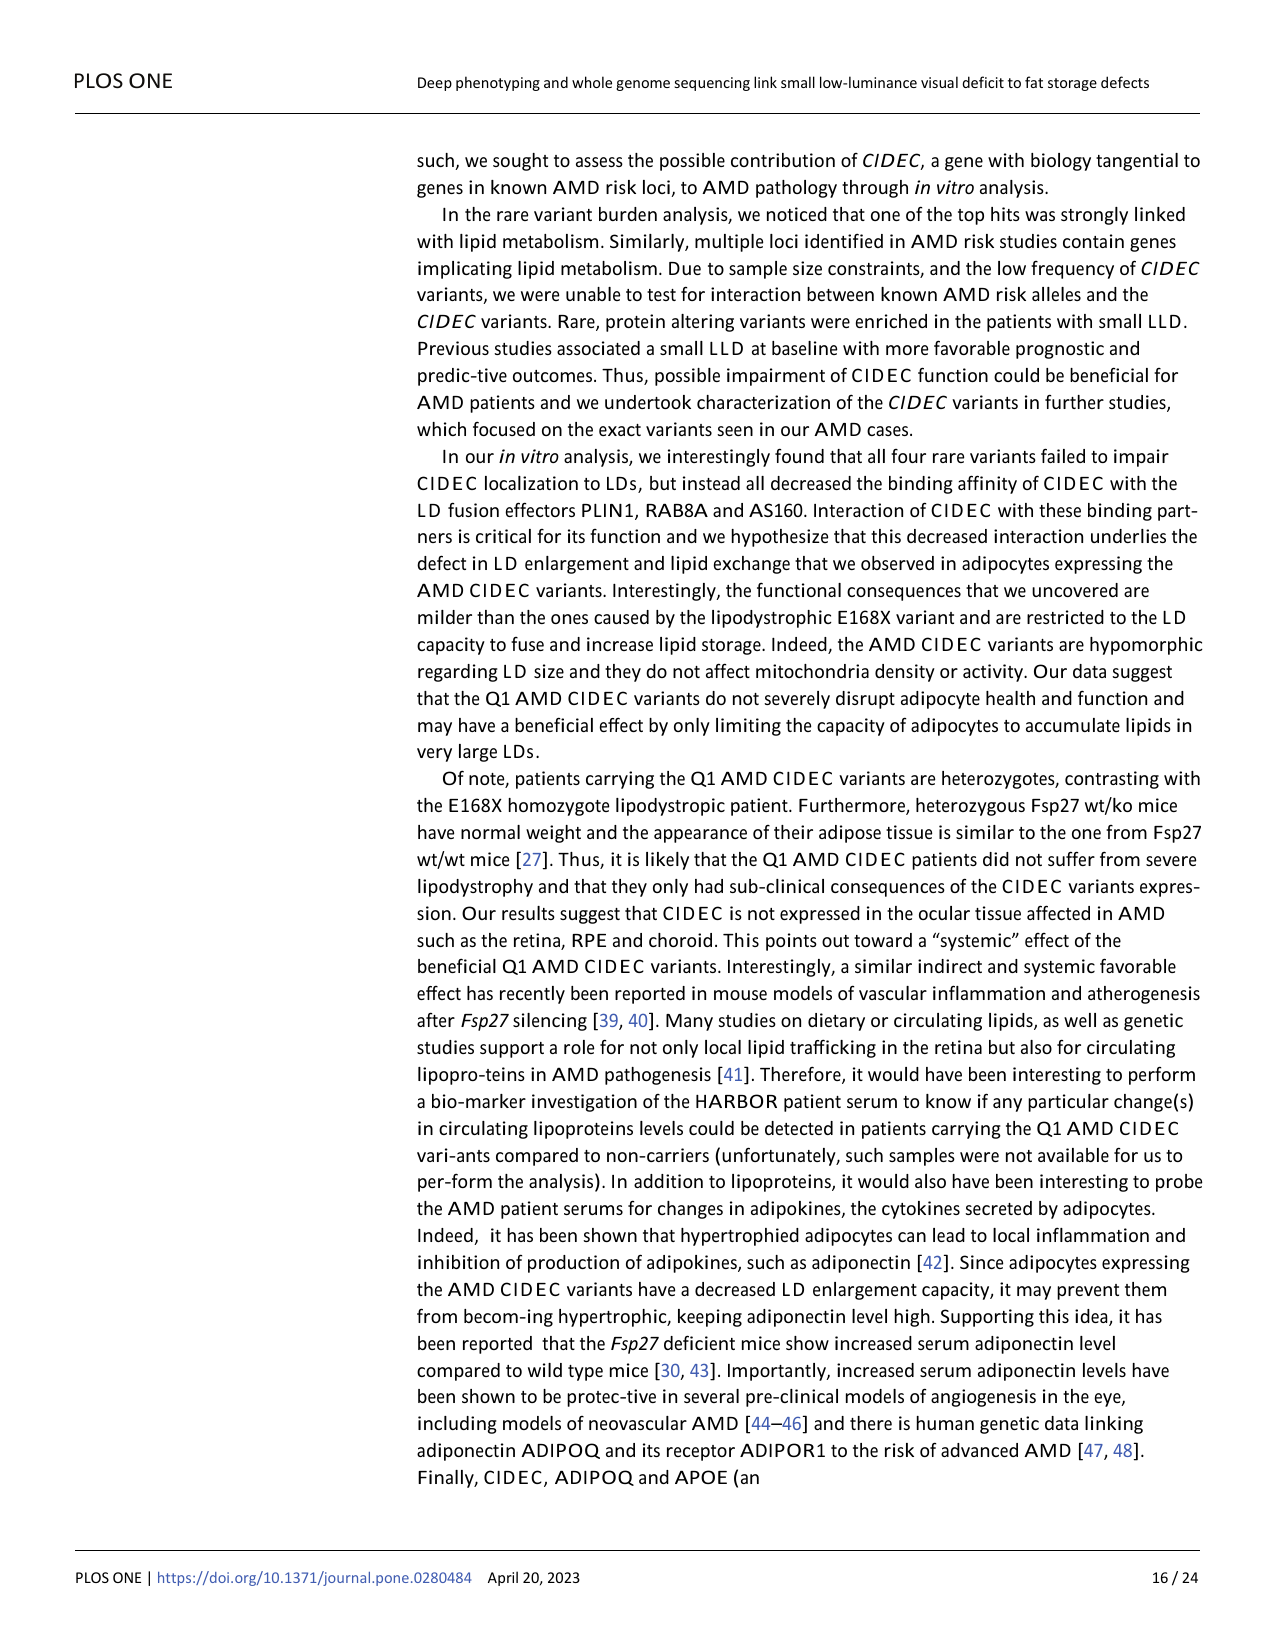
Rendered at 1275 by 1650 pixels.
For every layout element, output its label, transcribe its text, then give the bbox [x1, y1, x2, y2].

text Of note, patients carrying the Q1 AMD CIDEC variants are heterozygotes, contrasting with the E168X homozygote lipodystropic patient. Furthermore, heterozygous Fsp27 wt/ko mice have normal weight and the appearance of their adipose tissue is similar to the one from Fsp27 wt/wt mice [27]. Thus, it is likely that the Q1 AMD CIDEC patients did not suffer from severe lipodystrophy and that they only had sub-clinical consequences of the CIDEC variants expres-sion. Our results suggest that CIDEC is not expressed in the ocular tissue affected in AMD such as the retina, RPE and choroid. This points out toward a “systemic” effect of the beneficial Q1 AMD CIDEC variants. Interestingly, a similar indirect and systemic favorable effect has recently been reported in mouse models of vascular inflammation and atherogenesis after Fsp27 silencing [39, 40]. Many studies on dietary or circulating lipids, as well as genetic studies support a role for not only local lipid trafficking in the retina but also for circulating lipopro-teins in AMD pathogenesis [41]. Therefore, it would have been interesting to perform a bio-marker investigation of the HARBOR patient serum to know if any particular change(s) in circulating lipoproteins levels could be detected in patients carrying the Q1 AMD CIDEC vari-ants compared to non-carriers (unfortunately, such samples were not available for us to per-form the analysis). In addition to lipoproteins, it would also have been interesting to probe the AMD patient serums for changes in adipokines, the cytokines secreted by adipocytes. Indeed, it has been shown that hypertrophied adipocytes can lead to local inflammation and inhibition of production of adipokines, such as adiponectin [42]. Since adipocytes expressing the AMD CIDEC variants have a decreased LD enlargement capacity, it may prevent them from becom-ing hypertrophic, keeping adiponectin level high. Supporting this idea, it has been reported that the Fsp27 deficient mice show increased serum adiponectin level compared to wild type mice [30, 43]. Importantly, increased serum adiponectin levels have been shown to be protec-tive in several pre-clinical models of angiogenesis in the eye, including models of neovascular AMD [44–46] and there is human genetic data linking adiponectin ADIPOQ and its receptor ADIPOR1 to the risk of advanced AMD [47, 48]. Finally, CIDEC, ADIPOQ and APOE (an [417, 766, 1204, 1490]
text such, we sought to assess the possible contribution of CIDEC, a gene with biology tangential to genes in known AMD risk loci, to AMD pathology through in vitro analysis. [417, 148, 1202, 200]
text In the rare variant burden analysis, we noticed that one of the top hits was strongly linked with lipid metabolism. Similarly, multiple loci identified in AMD risk studies contain genes implicating lipid metabolism. Due to sample size constraints, and the low frequency of CIDEC variants, we were unable to test for interaction between known AMD risk alleles and the CIDEC variants. Rare, protein altering variants were enriched in the patients with small LLD. Previous studies associated a small LLD at baseline with more favorable prognostic and predic-tive outcomes. Thus, possible impairment of CIDEC function could be beneficial for AMD patients and we undertook characterization of the CIDEC variants in further studies, which focused on the exact variants seen in our AMD cases. [417, 201, 1204, 442]
text PLOSONE|https://doi.org/10.1371/journal.pone.0280484 April20,2023 16/24 [75, 1567, 1202, 1588]
text In our in vitro analysis, we interestingly found that all four rare variants failed to impair CIDEC localization to LDs, but instead all decreased the binding affinity of CIDEC with the LD fusion effectors PLIN1, RAB8A and AS160. Interaction of CIDEC with these binding part-ners is critical for its function and we hypothesize that this decreased interaction underlies the defect in LD enlargement and lipid exchange that we observed in adipocytes expressing the AMD CIDEC variants. Interestingly, the functional consequences that we uncovered are milder than the ones caused by the lipodystrophic E168X variant and are restricted to the LD capacity to fuse and increase lipid storage. Indeed, the AMD CIDEC variants are hypomorphic regarding LD size and they do not affect mitochondria density or activity. Our data suggest that the Q1 AMD CIDEC variants do not severely disrupt adipocyte health and function and may have a beneficial effect by only limiting the capacity of adipocytes to accumulate lipids in very large LDs. [417, 443, 1204, 764]
text PLOS ONE Deepphenotypingandwholegenomesequencinglinksmalllow-luminancevisualdeficittofatstoragedefects [73, 66, 1202, 94]
